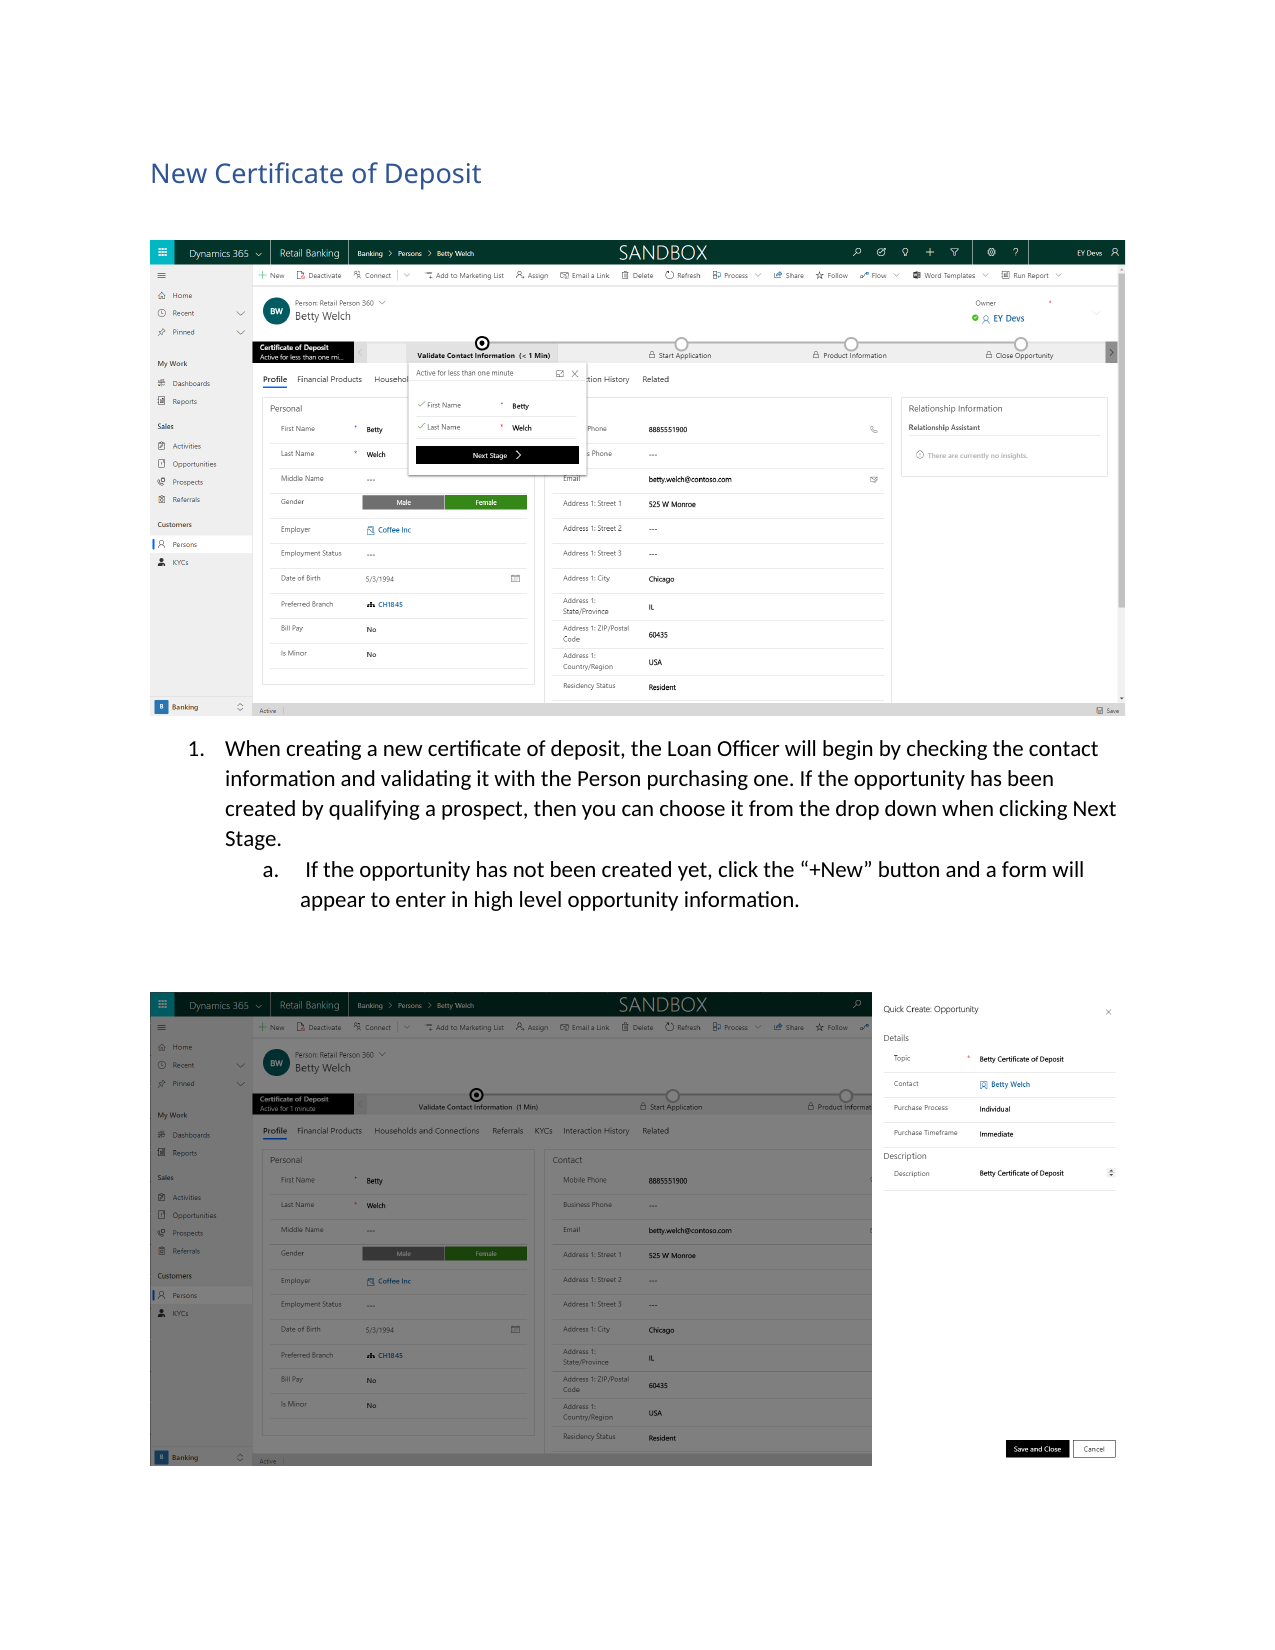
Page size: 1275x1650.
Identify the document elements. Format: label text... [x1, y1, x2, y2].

list If the opportunity has not been created yet, click the “+New” button and a form will appear to enter in high level opportunity information. [262, 855, 1125, 913]
subtitle New Certificate of Deposit [150, 154, 1125, 191]
picture [150, 992, 1125, 1466]
list When creating a new certificate of deposit, the Loan Officer will begin by checking the contact information and validating it with the Person purchasing one. If the opportunity has been created by qualifying a prospect, then you can choose it from the drop down when clicking Next Stage. [187, 734, 1125, 853]
picture [150, 240, 1125, 716]
